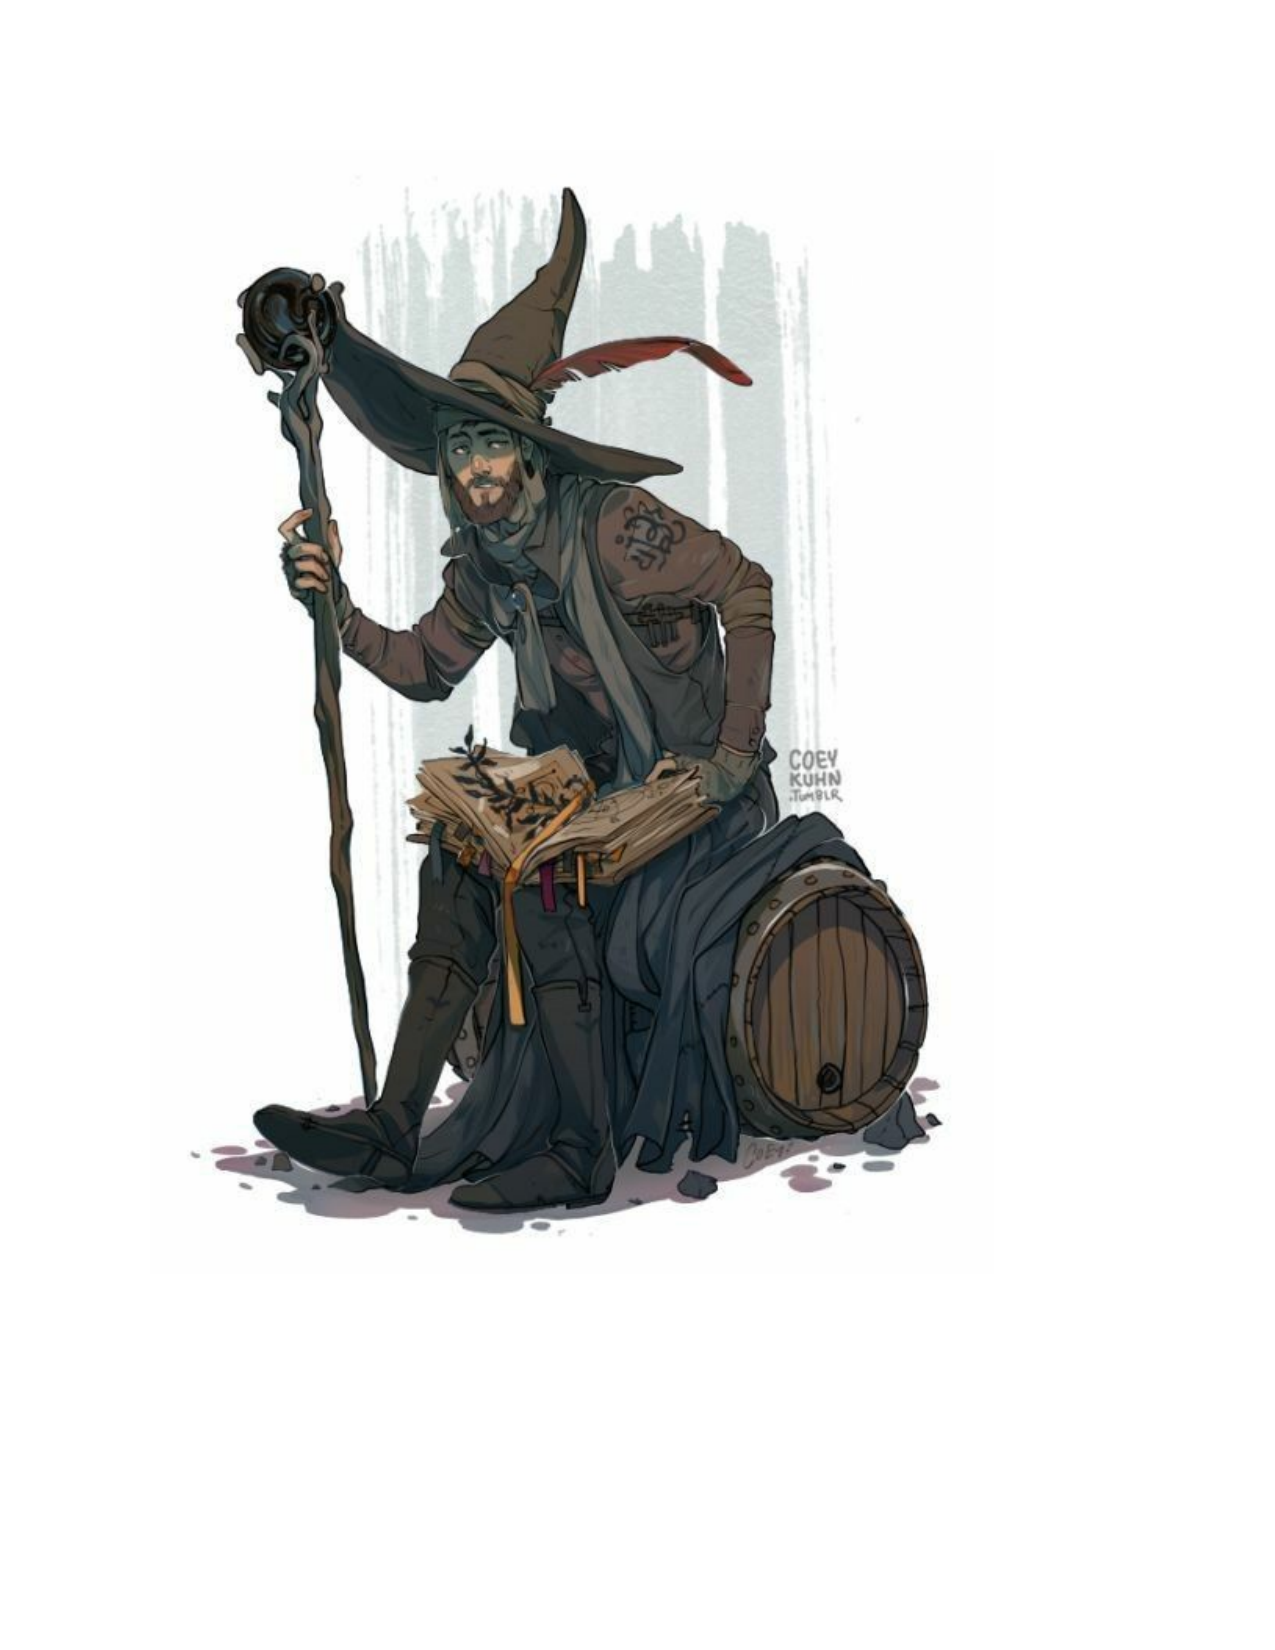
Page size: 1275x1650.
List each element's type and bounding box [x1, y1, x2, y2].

picture [150, 150, 994, 1274]
